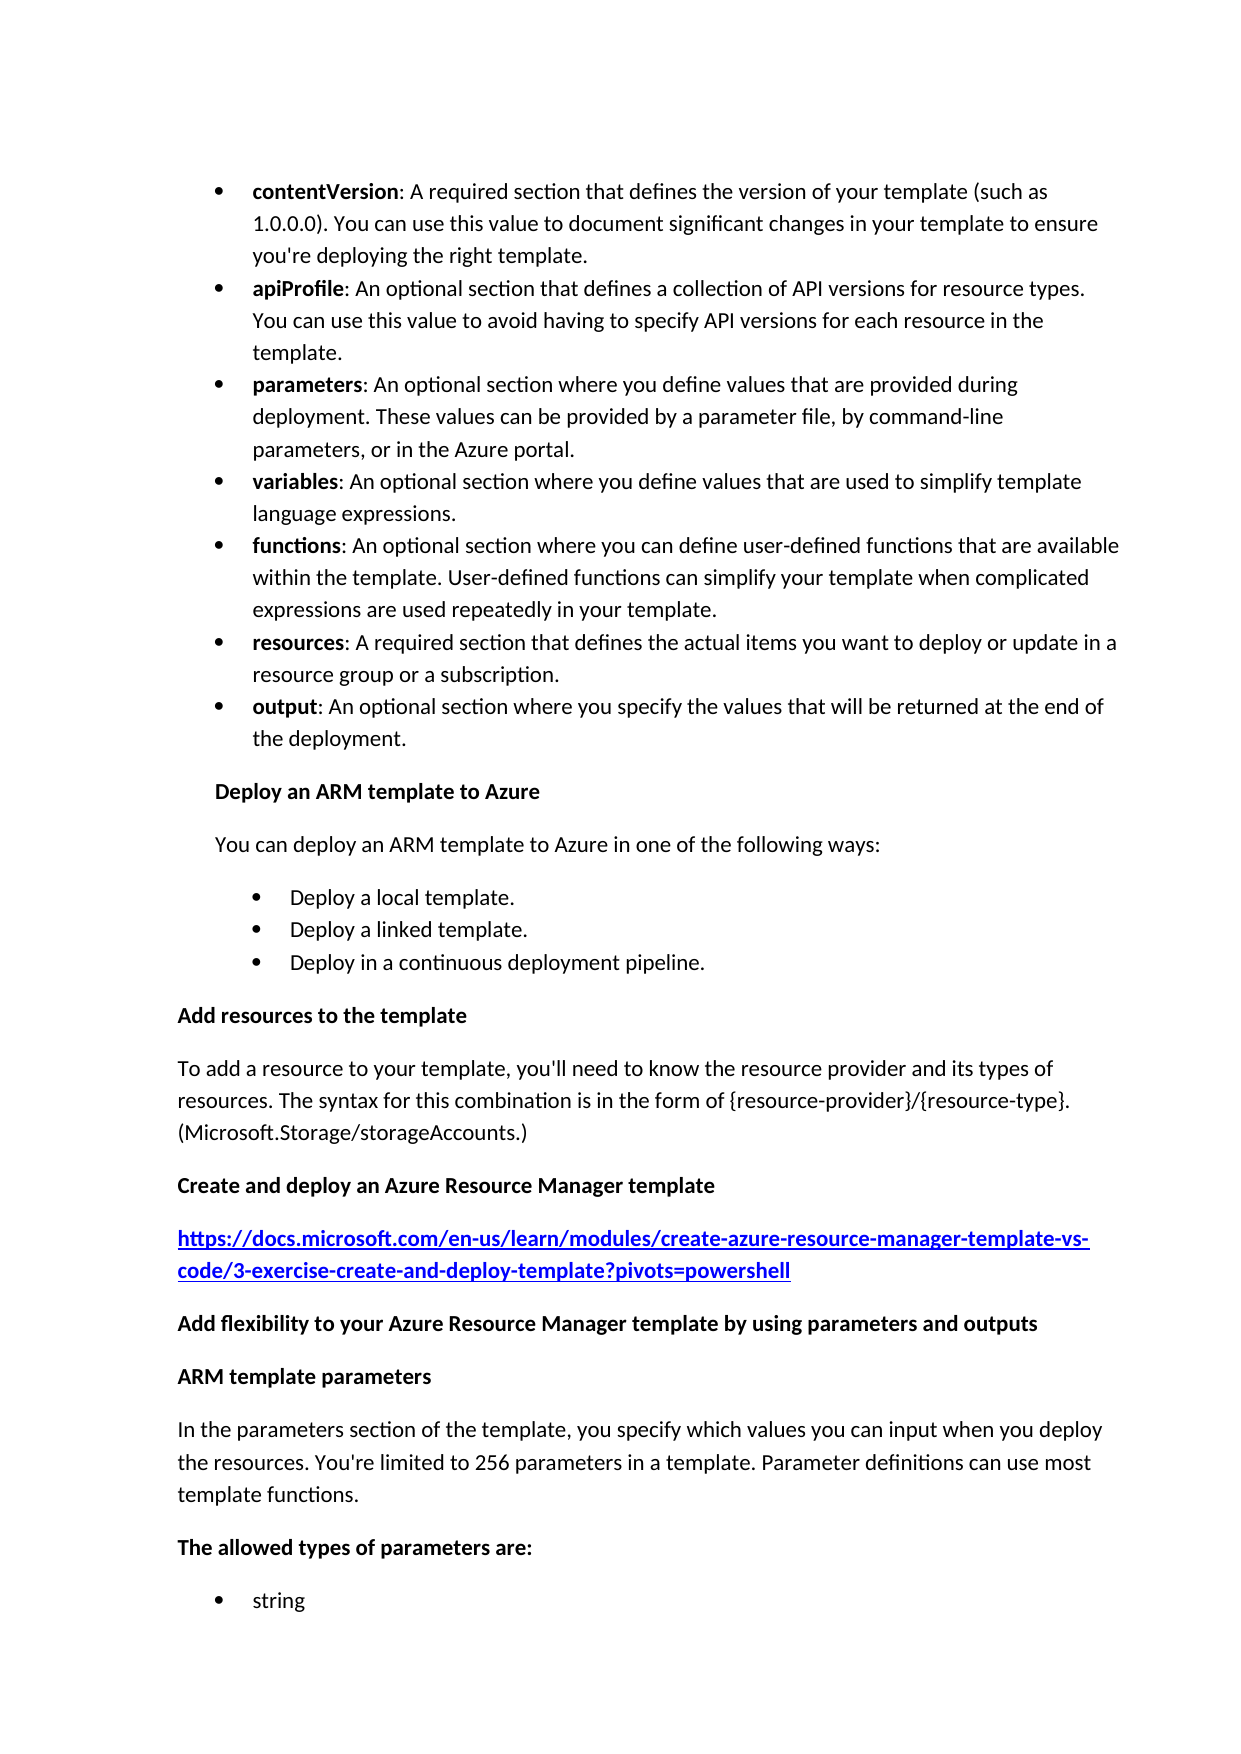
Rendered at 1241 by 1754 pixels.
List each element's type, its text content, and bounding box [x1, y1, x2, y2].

list functions: An optional section where you can define user-defined functions that are available within the template. User-defined functions can simplify your template when complicated expressions are used repeatedly in your template. [215, 531, 1122, 624]
text To add a resource to your template, you'll need to know the resource provider and its types of resources. The syntax for this combination is in the form of {resource-provider}/{resource-type}. (Microsoft.Storage/storageAccounts.) [177, 1054, 1122, 1146]
text ARM template parameters [177, 1362, 1122, 1391]
text You can deploy an ARM template to Azure in one of the following ways: [215, 830, 1122, 858]
text In the parameters section of the template, you specify which values you can input when you deploy the resources. You're limited to 256 parameters in a template. Parameter definitions can use most template functions. [177, 1416, 1122, 1508]
list string [215, 1586, 1122, 1614]
text Deploy an ARM template to Azure [215, 777, 1122, 805]
text Create and deploy an Azure Resource Manager template [177, 1171, 1122, 1199]
text Add resources to the template [177, 1001, 1122, 1029]
text https://docs.microsoft.com/en-us/learn/modules/create-azure-resource-manager-template-vs-code/3-exercise-create-and-deploy-template?pivots=powershell [177, 1224, 1122, 1284]
list resources: A required section that defines the actual items you want to deploy or update in a resource group or a subscription. [215, 628, 1122, 688]
list parameters: An optional section where you define values that are provided during deployment. These values can be provided by a parameter file, by command-line parameters, or in the Azure portal. [215, 370, 1122, 463]
list variables: An optional section where you define values that are used to simplify template language expressions. [215, 467, 1122, 527]
text Add flexibility to your Azure Resource Manager template by using parameters and outputs [177, 1309, 1122, 1337]
list Deploy a linked template. [252, 916, 1122, 944]
list output: An optional section where you specify the values that will be returned at the end of the deployment. [215, 692, 1122, 752]
list Deploy a local template. [252, 883, 1122, 911]
list contentVersion: A required section that defines the version of your template (such as 1.0.0.0). You can use this value to document significant changes in your template to ensure you're deploying the right template. [215, 177, 1122, 269]
text The allowed types of parameters are: [177, 1533, 1122, 1561]
list Deploy in a continuous deployment pipeline. [252, 948, 1122, 976]
list apiProfile: An optional section that defines a collection of API versions for resource types. You can use this value to avoid having to specify API versions for each resource in the template. [215, 274, 1122, 366]
